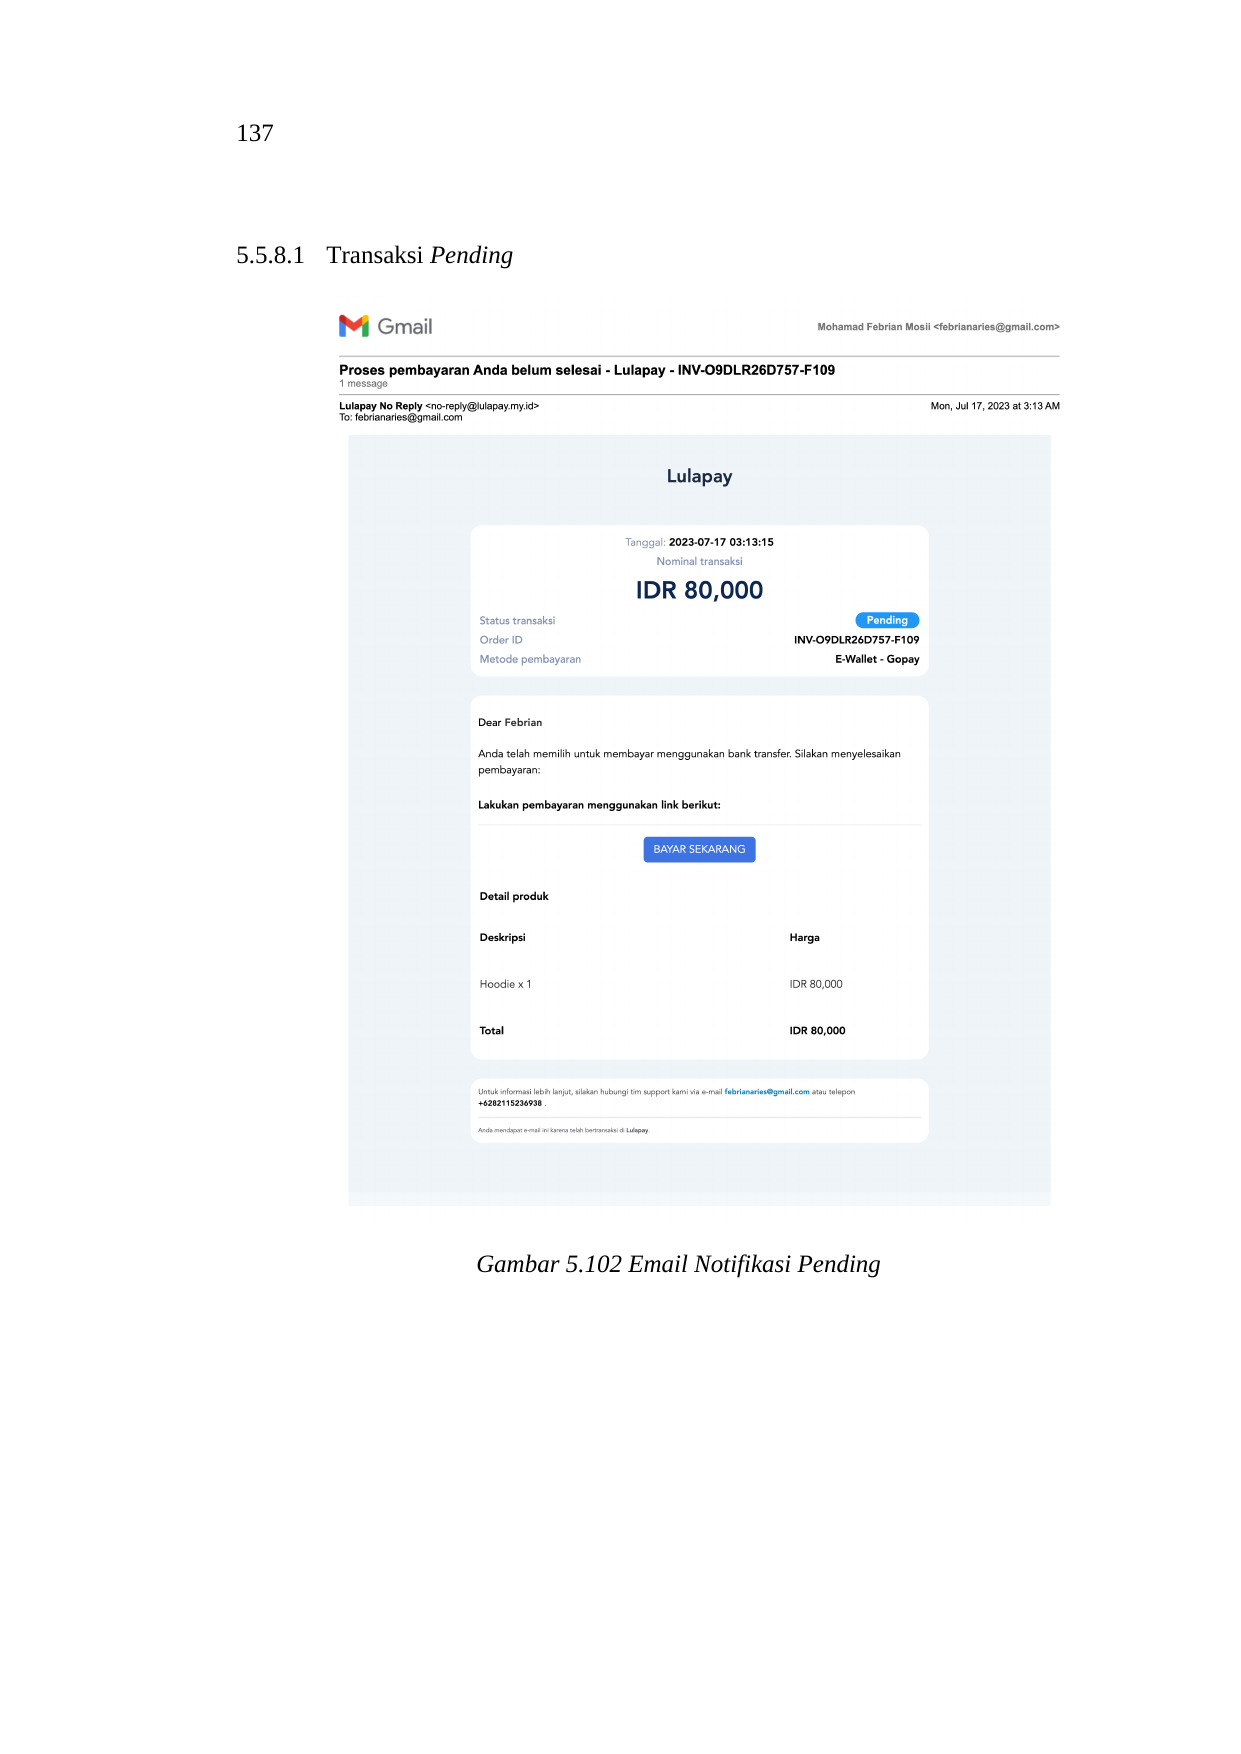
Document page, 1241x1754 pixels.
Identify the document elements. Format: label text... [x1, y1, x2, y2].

subtitle Transaksi Pending [236, 240, 1063, 269]
picture [333, 297, 1066, 1221]
